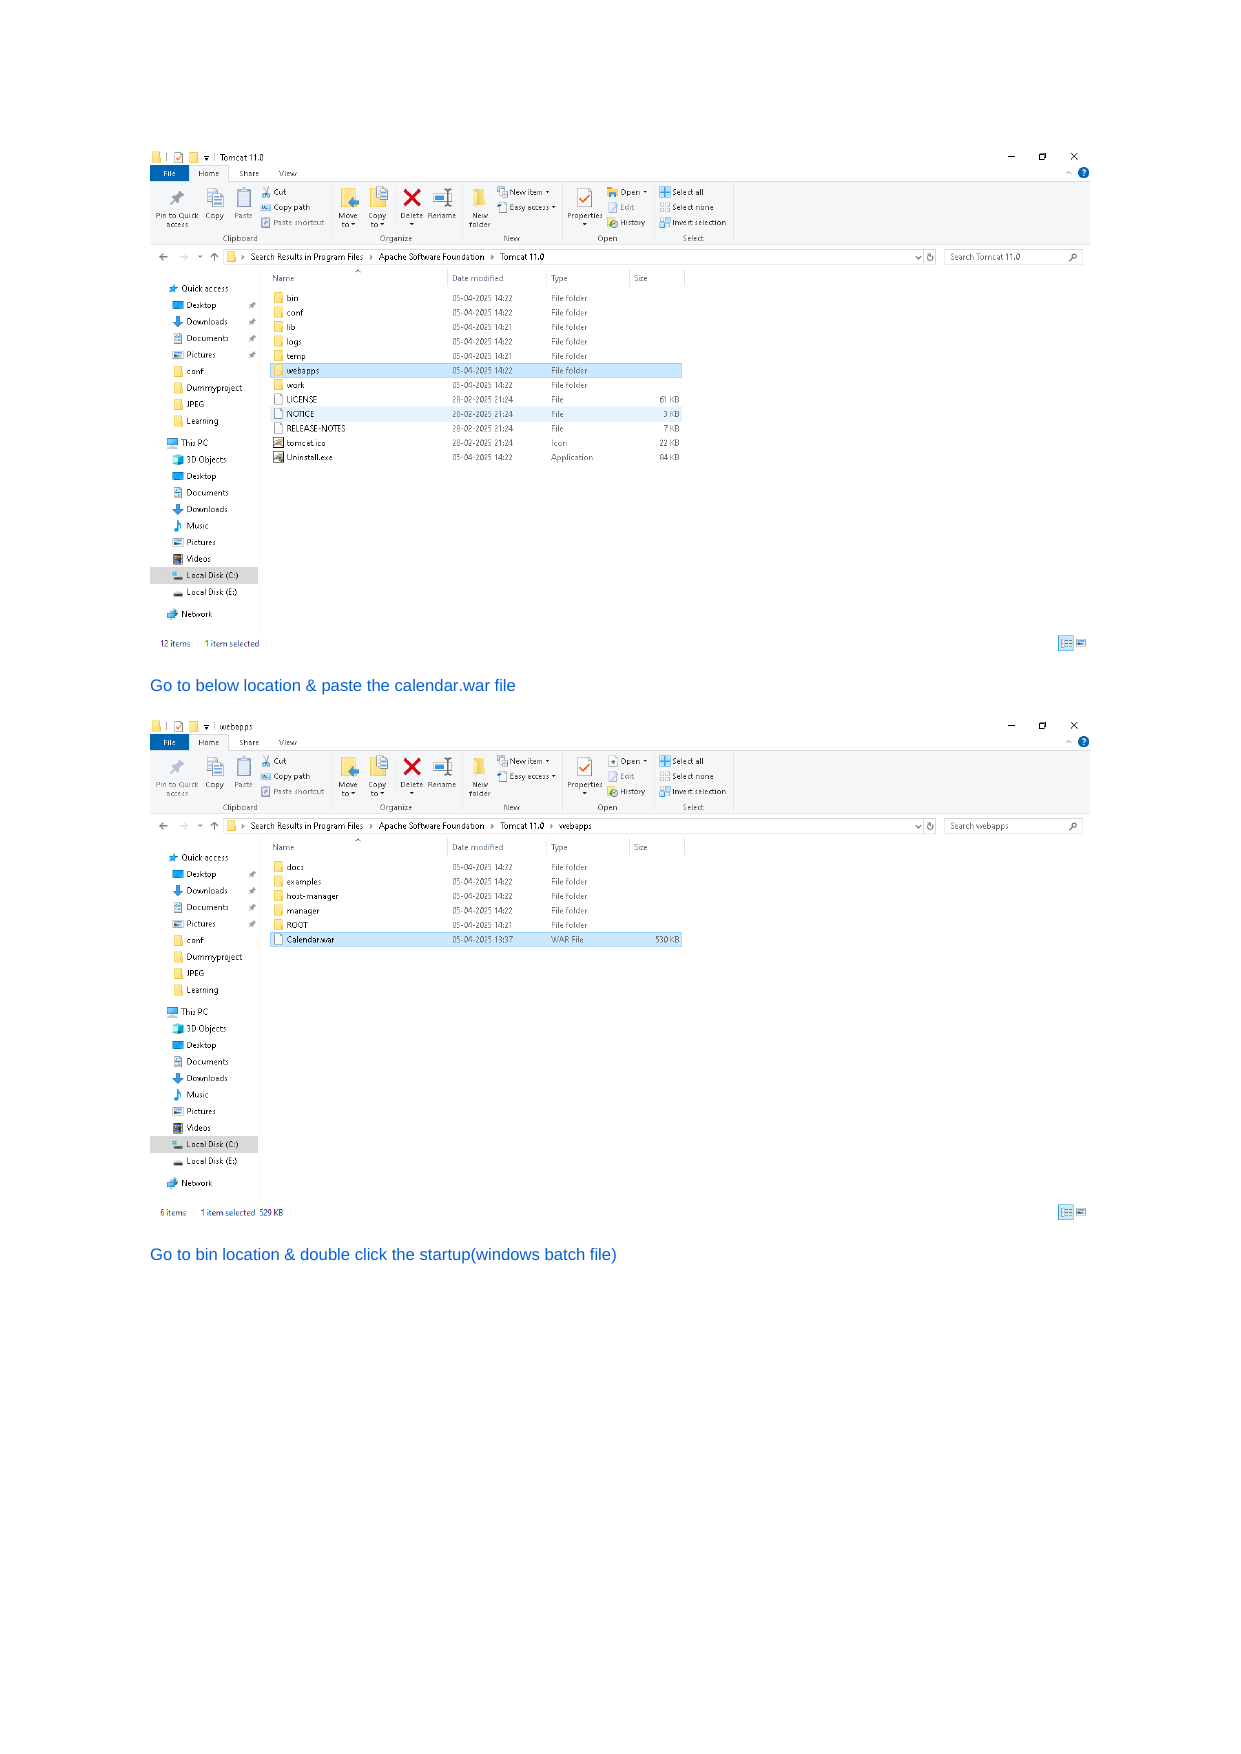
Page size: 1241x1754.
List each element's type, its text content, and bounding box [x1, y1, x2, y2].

picture [150, 718, 1091, 1220]
text Go to below location & paste the calendar.war file [150, 676, 1090, 695]
text Go to bin location & double click the startup(windows batch file) [150, 1245, 1090, 1264]
picture [150, 150, 1091, 651]
